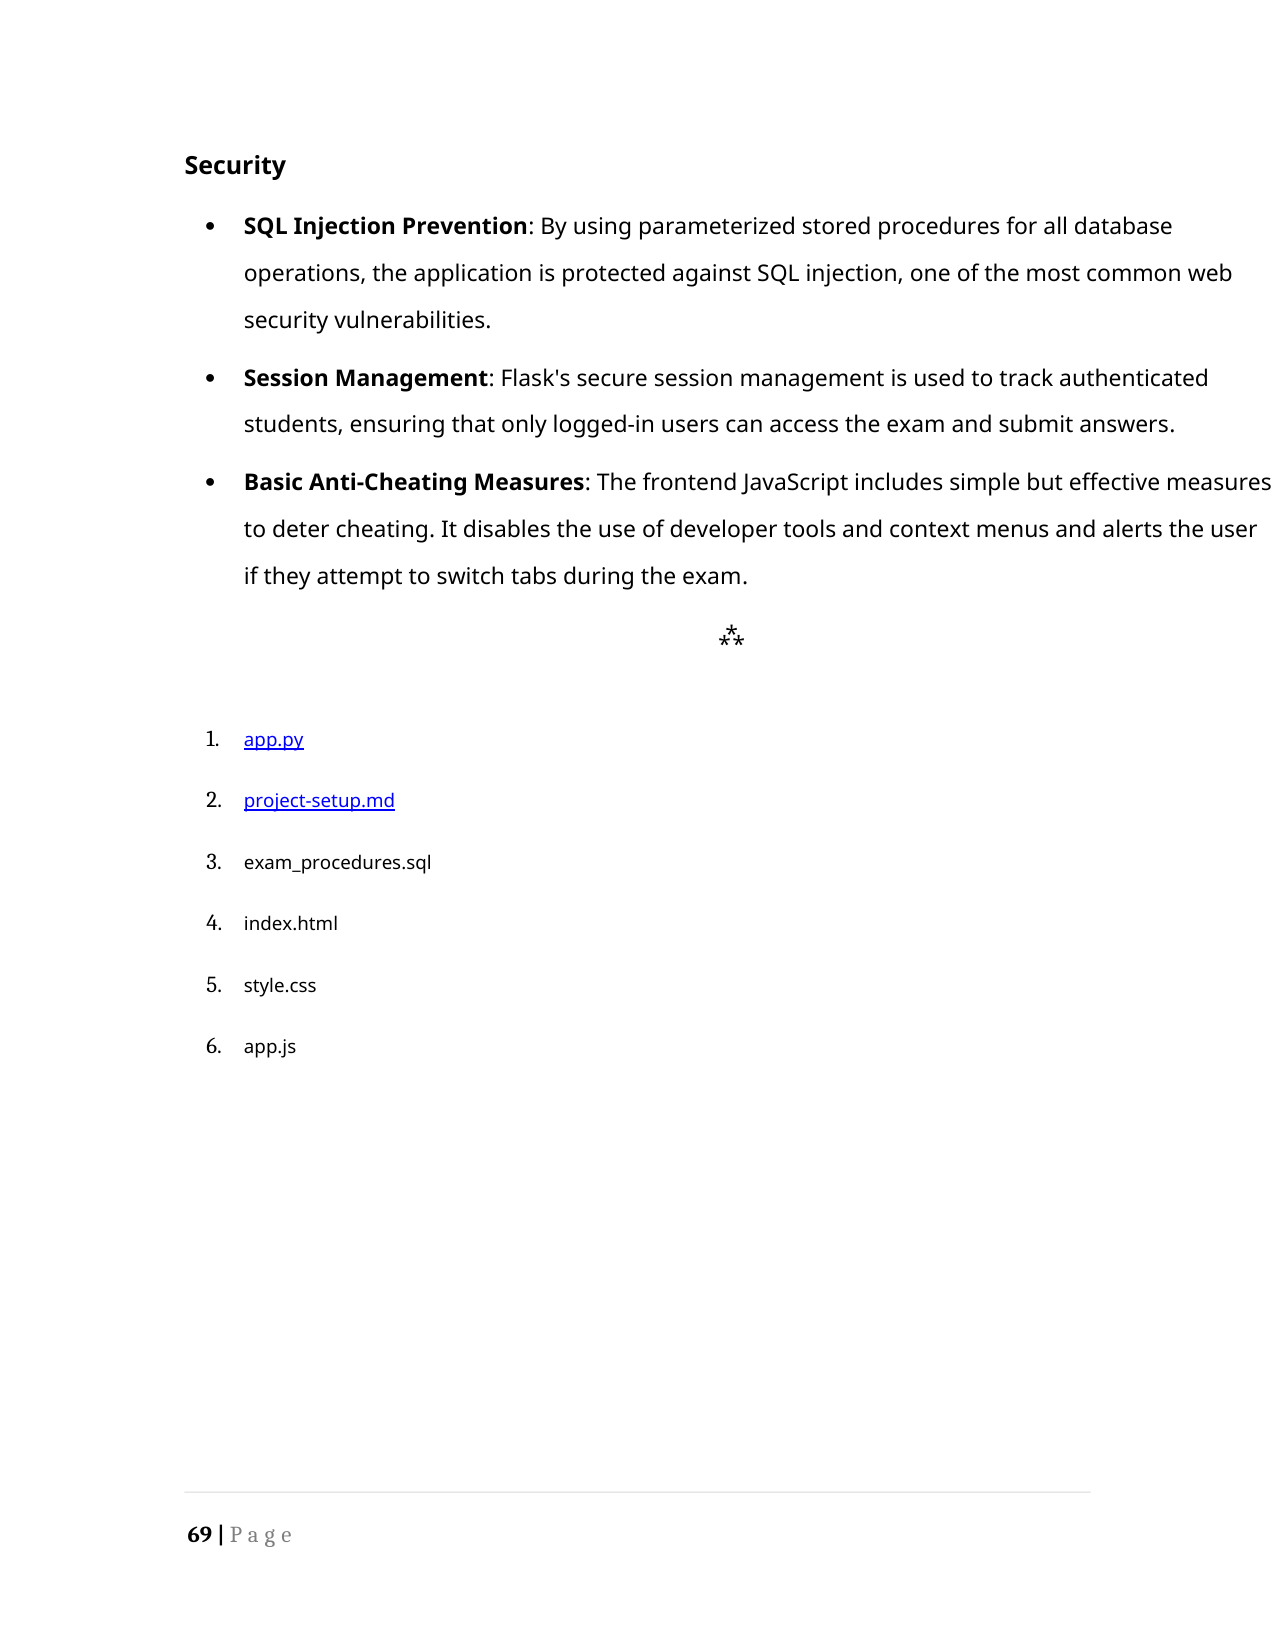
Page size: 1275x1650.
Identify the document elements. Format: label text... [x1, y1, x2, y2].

text Security [184, 148, 1275, 182]
list index.html [206, 910, 1275, 936]
list exam_procedures.sql [206, 849, 1275, 875]
text ⁂ [187, 618, 1275, 649]
list project-setup.md [206, 787, 1275, 814]
list Session Management: Flask's secure session management is used to track authenticated students, ensuring that only logged-in users can access the exam and submit answers. [206, 361, 1275, 439]
list app.js [206, 1033, 1275, 1059]
list Basic Anti-Cheating Measures: The frontend JavaScript includes simple but effective measures to deter cheating. It disables the use of developer tools and context menus and alerts the user if they attempt to switch tabs during the exam. [206, 466, 1275, 591]
list style.css [206, 971, 1275, 998]
list app.py [206, 726, 1275, 752]
list SQL Injection Prevention: By using parameterized stored procedures for all database operations, the application is protected against SQL injection, one of the most common web security vulnerabilities. [206, 210, 1275, 335]
